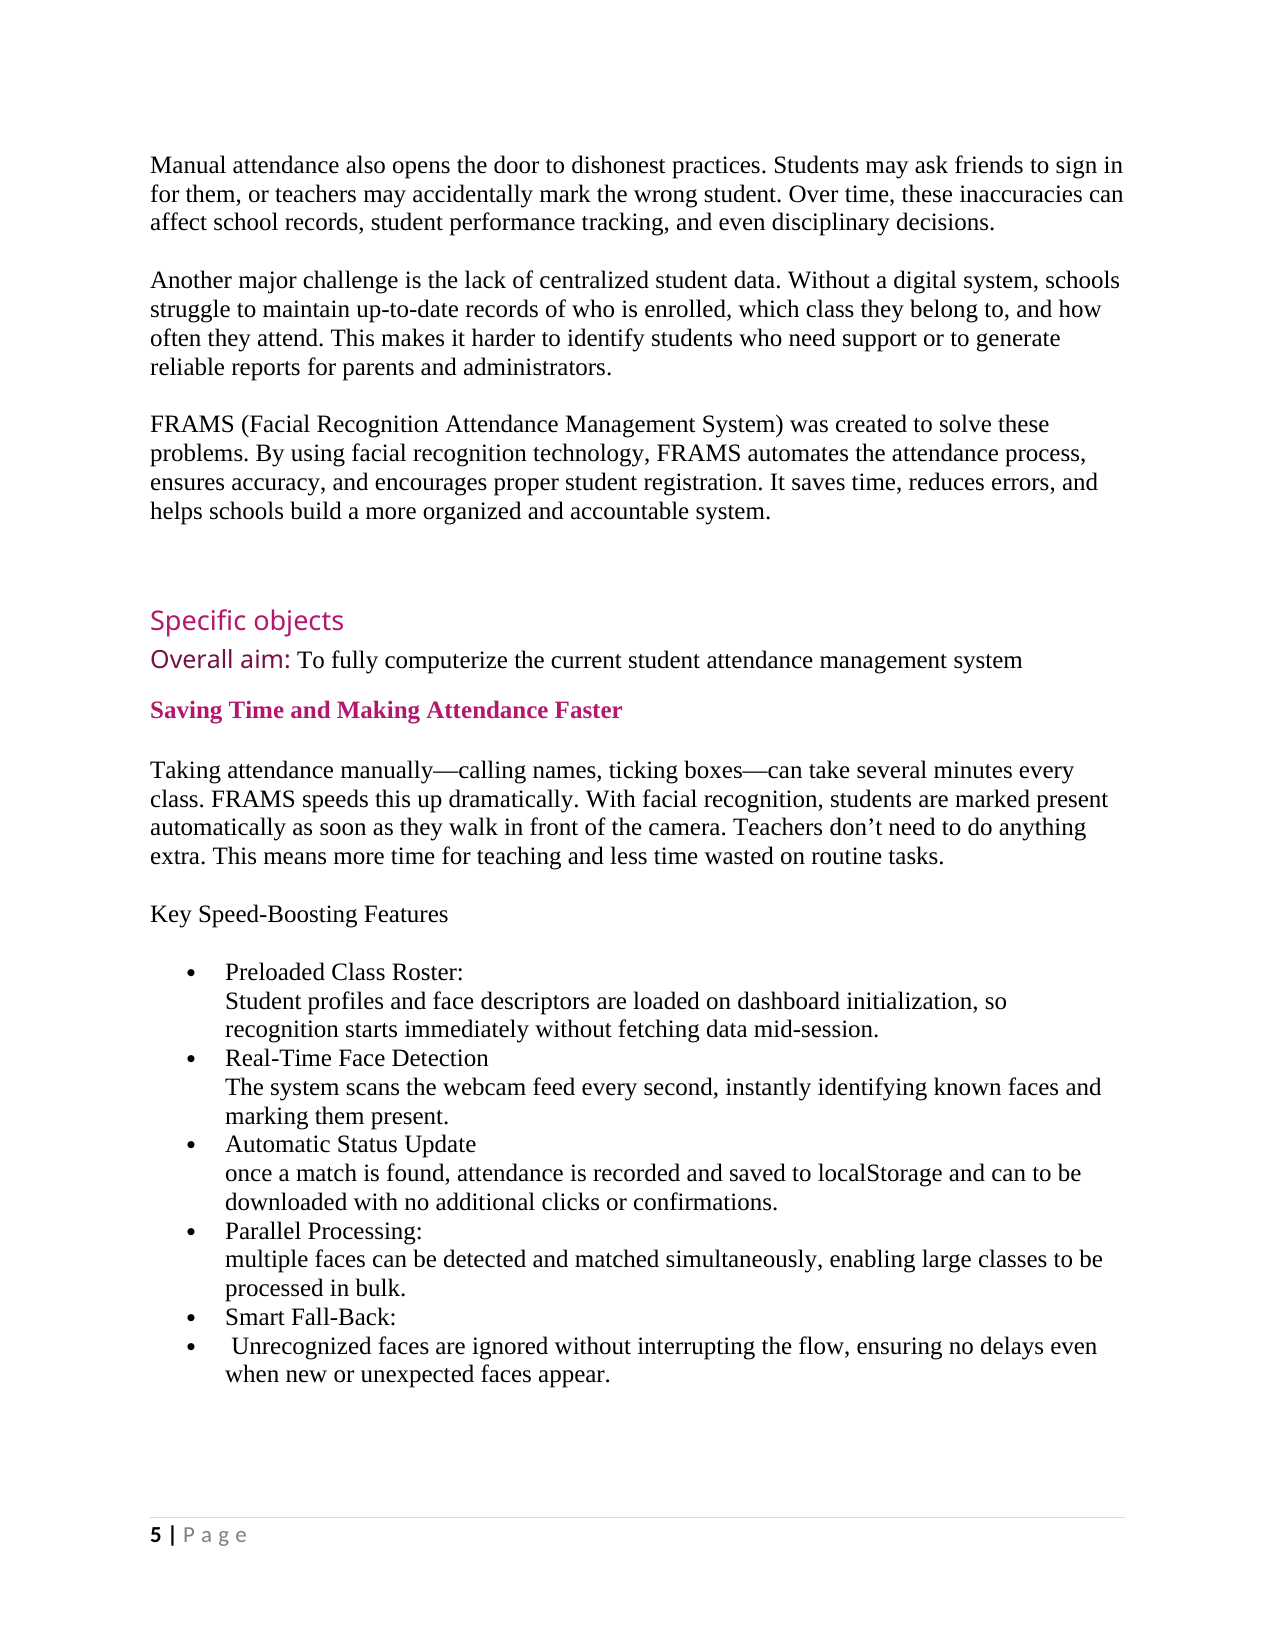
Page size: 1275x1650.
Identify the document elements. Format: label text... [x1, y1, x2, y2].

list Automatic Status Update once a match is found, attendance is recorded and saved to localStorage and can to be downloaded with no additional clicks or confirmations. [187, 1129, 1125, 1216]
subtitle Saving Time and Making Attendance Faster [150, 695, 1125, 723]
list Smart Fall-Back: [187, 1302, 1125, 1331]
text Overall aim: To fully computerize the current student attendance management system [150, 641, 1125, 675]
list Parallel Processing: multiple faces can be detected and matched simultaneously, enabling large classes to be processed in bulk. [187, 1216, 1125, 1302]
text Key Speed-Boosting Features [150, 899, 1125, 928]
text Taking attendance manually—calling names, ticking boxes—can take several minutes every class. FRAMS speeds this up dramatically. With facial recognition, students are marked present automatically as soon as they walk in front of the camera. Teachers don’t need to do anything extra. This means more time for teaching and less time wasted on routine tasks. [150, 755, 1125, 870]
list Unrecognized faces are ignored without interrupting the flow, ensuring no delays even when new or unexpected faces appear. [187, 1331, 1125, 1388]
text Manual attendance also opens the door to dishonest practices. Students may ask friends to sign in for them, or teachers may accidentally mark the wrong student. Over time, these inaccuracies can affect school records, student performance tracking, and even disciplinary decisions. [150, 150, 1125, 236]
text Another major challenge is the lack of centralized student data. Without a digital system, schools struggle to maintain up-to-date records of who is enrolled, which class they belong to, and how often they attend. This makes it harder to identify students who need support or to generate reliable reports for parents and administrators. [150, 265, 1125, 380]
list Real-Time Face Detection The system scans the webcam feed every second, instantly identifying known faces and marking them present. [187, 1043, 1125, 1129]
subtitle Specific objects [150, 601, 1125, 638]
list Preloaded Class Roster: Student profiles and face descriptors are loaded on dashboard initialization, so recognition starts immediately without fetching data mid-session. [187, 957, 1125, 1043]
text FRAMS (Facial Recognition Attendance Management System) was created to solve these problems. By using facial recognition technology, FRAMS automates the attendance process, ensures accuracy, and encourages proper student registration. It saves time, reduces errors, and helps schools build a more organized and accountable system. [150, 409, 1125, 524]
